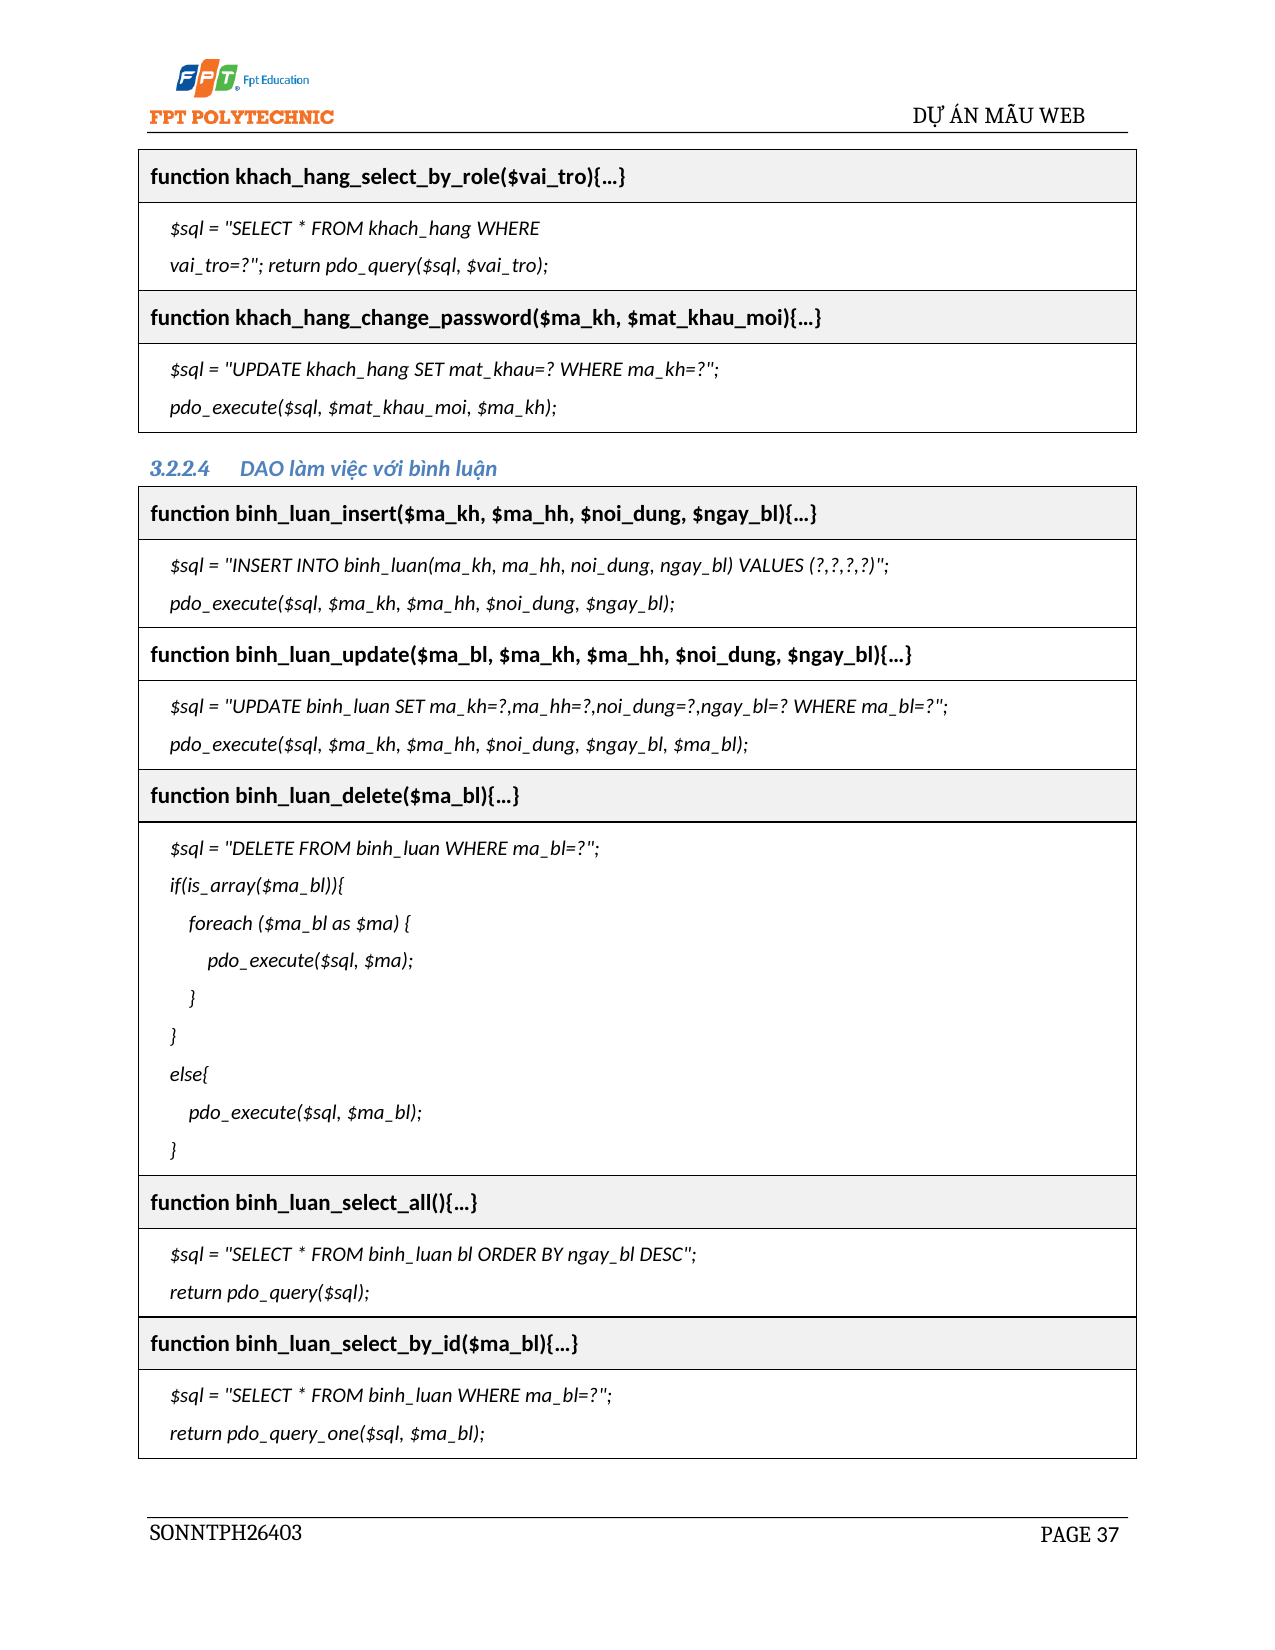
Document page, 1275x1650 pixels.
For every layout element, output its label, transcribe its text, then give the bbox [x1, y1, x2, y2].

table_cell function binh_luan_update($ma_bl, $ma_kh, $ma_hh, $noi_dung, $ngay_bl){…} [139, 628, 1136, 680]
subtitle DAO làm việc với bình luận [150, 454, 1148, 482]
table_cell $sql = "SELECT * FROM khach_hang WHERE vai_tro=?"; return pdo_query($sql, $vai_tro); [139, 203, 1136, 290]
picture [150, 59, 334, 124]
table_cell $sql = "UPDATE khach_hang SET mat_khau=? WHERE ma_kh=?"; pdo_execute($sql, $mat_khau_moi, $ma_kh); [139, 344, 1136, 432]
table_header function khach_hang_select_by_role($vai_tro){…} [139, 150, 1136, 202]
table_cell $sql = "SELECT * FROM binh_luan WHERE ma_bl=?"; return pdo_query_one($sql, $ma_bl); [139, 1370, 1136, 1458]
table_cell $sql = "UPDATE binh_luan SET ma_kh=?,ma_hh=?,noi_dung=?,ngay_bl=? WHERE ma_bl=?"; pdo_execute($sql, $ma_kh, $ma_hh, $noi_dung, $ngay_bl, $ma_bl); [139, 681, 1136, 768]
table_cell $sql = "DELETE FROM binh_luan WHERE ma_bl=?"; if(is_array($ma_bl)){ foreach ($ma_bl as $ma) { pdo_execute($sql, $ma); } } else{ pdo_execute($sql, $ma_bl); } [139, 823, 1136, 1175]
table_header function binh_luan_insert($ma_kh, $ma_hh, $noi_dung, $ngay_bl){…} [139, 487, 1136, 539]
table_cell $sql = "INSERT INTO binh_luan(ma_kh, ma_hh, noi_dung, ngay_bl) VALUES (?,?,?,?)"; pdo_execute($sql, $ma_kh, $ma_hh, $noi_dung, $ngay_bl); [139, 540, 1136, 627]
table_cell $sql = "SELECT * FROM binh_luan bl ORDER BY ngay_bl DESC"; return pdo_query($sql); [139, 1229, 1136, 1316]
table_cell function binh_luan_select_by_id($ma_bl){…} [139, 1318, 1136, 1369]
table_cell function binh_luan_delete($ma_bl){…} [139, 770, 1136, 821]
table_cell function binh_luan_select_all(){…} [139, 1176, 1136, 1228]
table_cell function khach_hang_change_password($ma_kh, $mat_khau_moi){…} [139, 291, 1136, 343]
